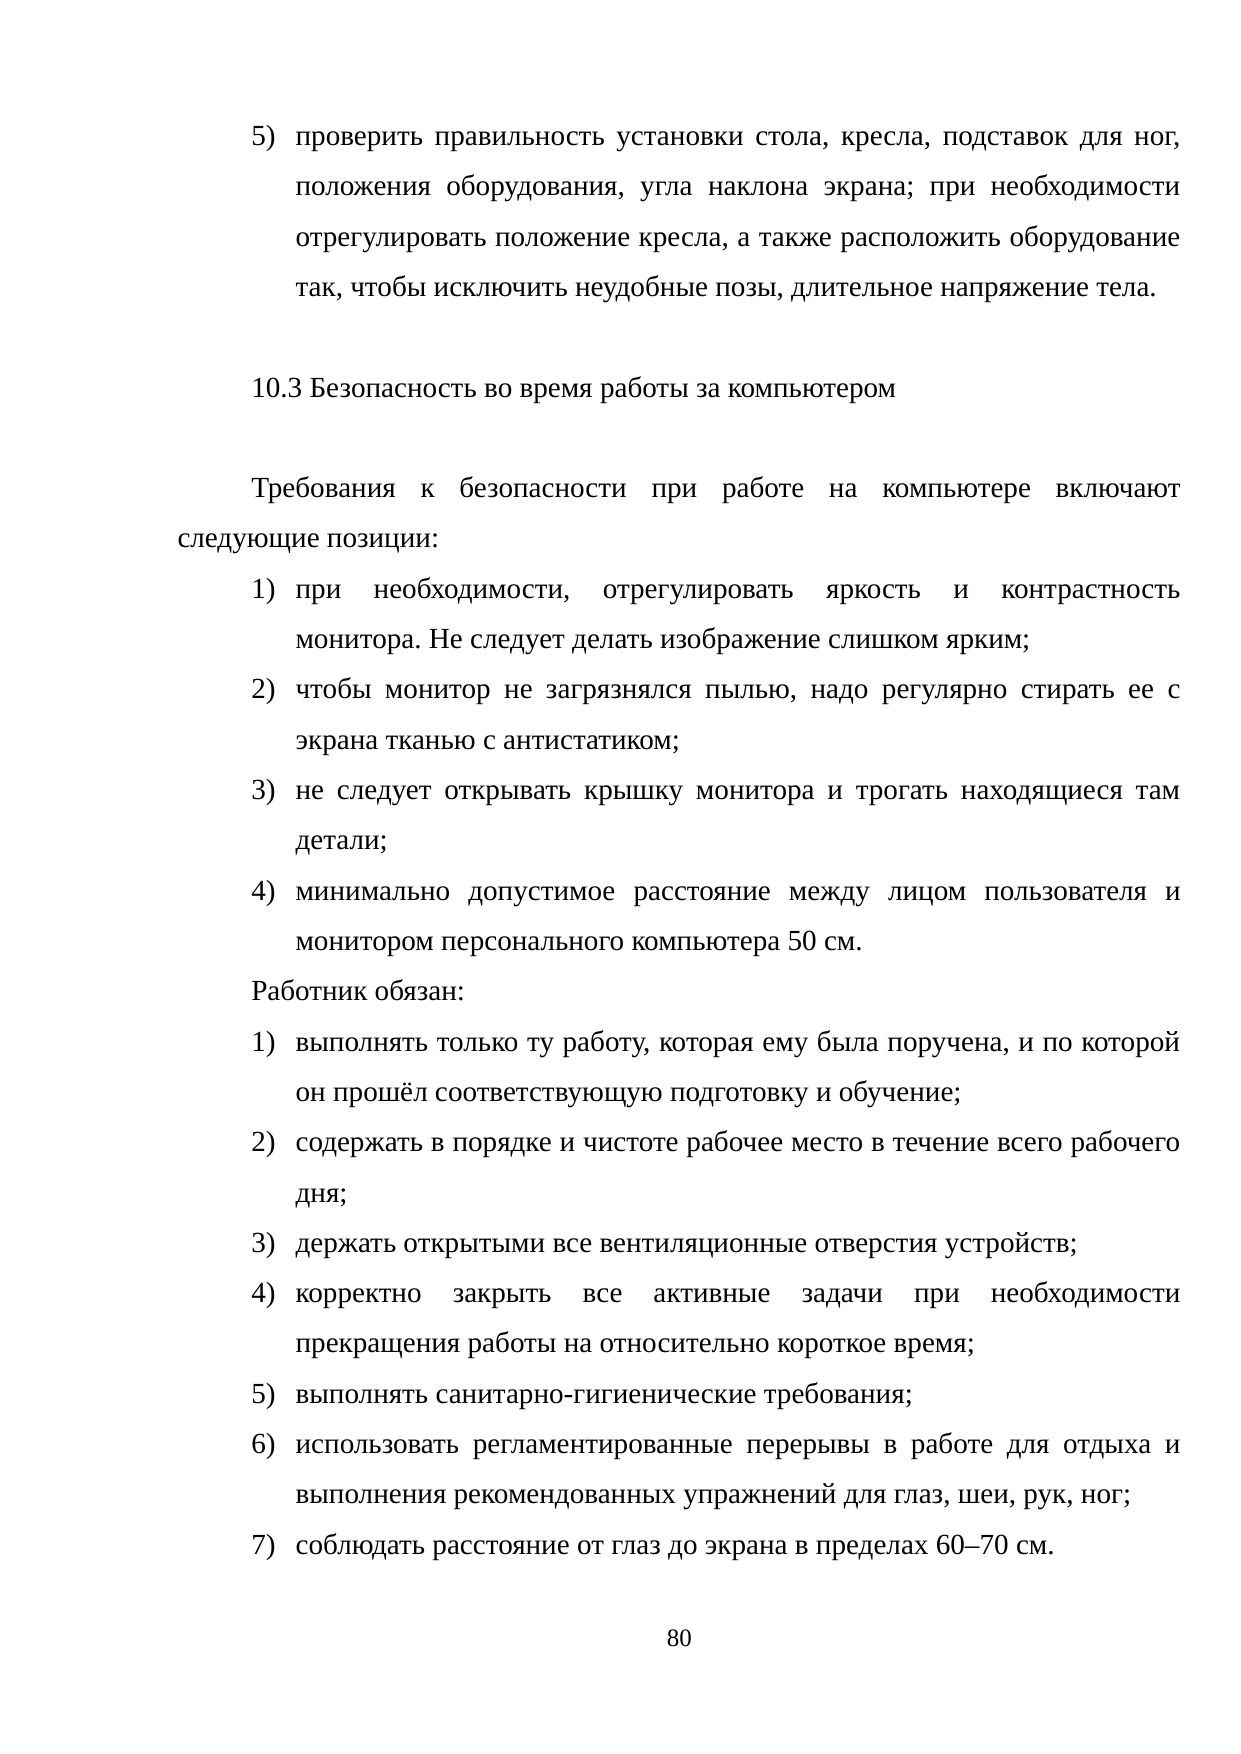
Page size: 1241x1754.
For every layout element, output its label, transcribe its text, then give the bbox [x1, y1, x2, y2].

list минимально допустимое расстояние между лицом пользователя и монитором персонального компьютера 50 см. [251, 873, 1181, 957]
list использовать регламентированные перерывы в работе для отдыха и выполнения рекомендованных упражнений для глаз, шеи, рук, ног; [251, 1426, 1181, 1510]
text Требования к безопасности при работе на компьютере включают следующие позиции: [177, 470, 1181, 554]
list не следует открывать крышку монитора и трогать находящиеся там детали; [251, 772, 1181, 856]
list содержать в порядке и чистоте рабочее место в течение всего рабочего дня; [251, 1124, 1181, 1208]
list при необходимости, отрегулировать яркость и контрастность монитора. Не следует делать изображение слишком ярким; [251, 571, 1181, 655]
list соблюдать расстояние от глаз до экрана в пределах 60–70 см. [251, 1527, 1181, 1560]
list корректно закрыть все активные задачи при необходимости прекращения работы на относительно короткое время; [251, 1275, 1181, 1359]
list 10.3 Безопасность во время работы за компьютером [251, 370, 1181, 403]
list выполнять санитарно-гигиенические требования; [251, 1376, 1181, 1409]
text Работник обязан: [177, 973, 1181, 1007]
list держать открытыми все вентиляционные отверстия устройств; [251, 1225, 1181, 1258]
list чтобы монитор не загрязнялся пылью, надо регулярно стирать ее с экрана тканью с антистатиком; [251, 672, 1181, 755]
list проверить правильность установки стола, кресла, подставок для ног, положения оборудования, угла наклона экрана; при необходимости отрегулировать положение кресла, а также расположить оборудование так, чтобы исключить неудобные позы, длительное напряжение тела. [251, 118, 1181, 303]
list выполнять только ту работу, которая ему была поручена, и по которой он прошёл соответствующую подготовку и обучение; [251, 1024, 1181, 1108]
